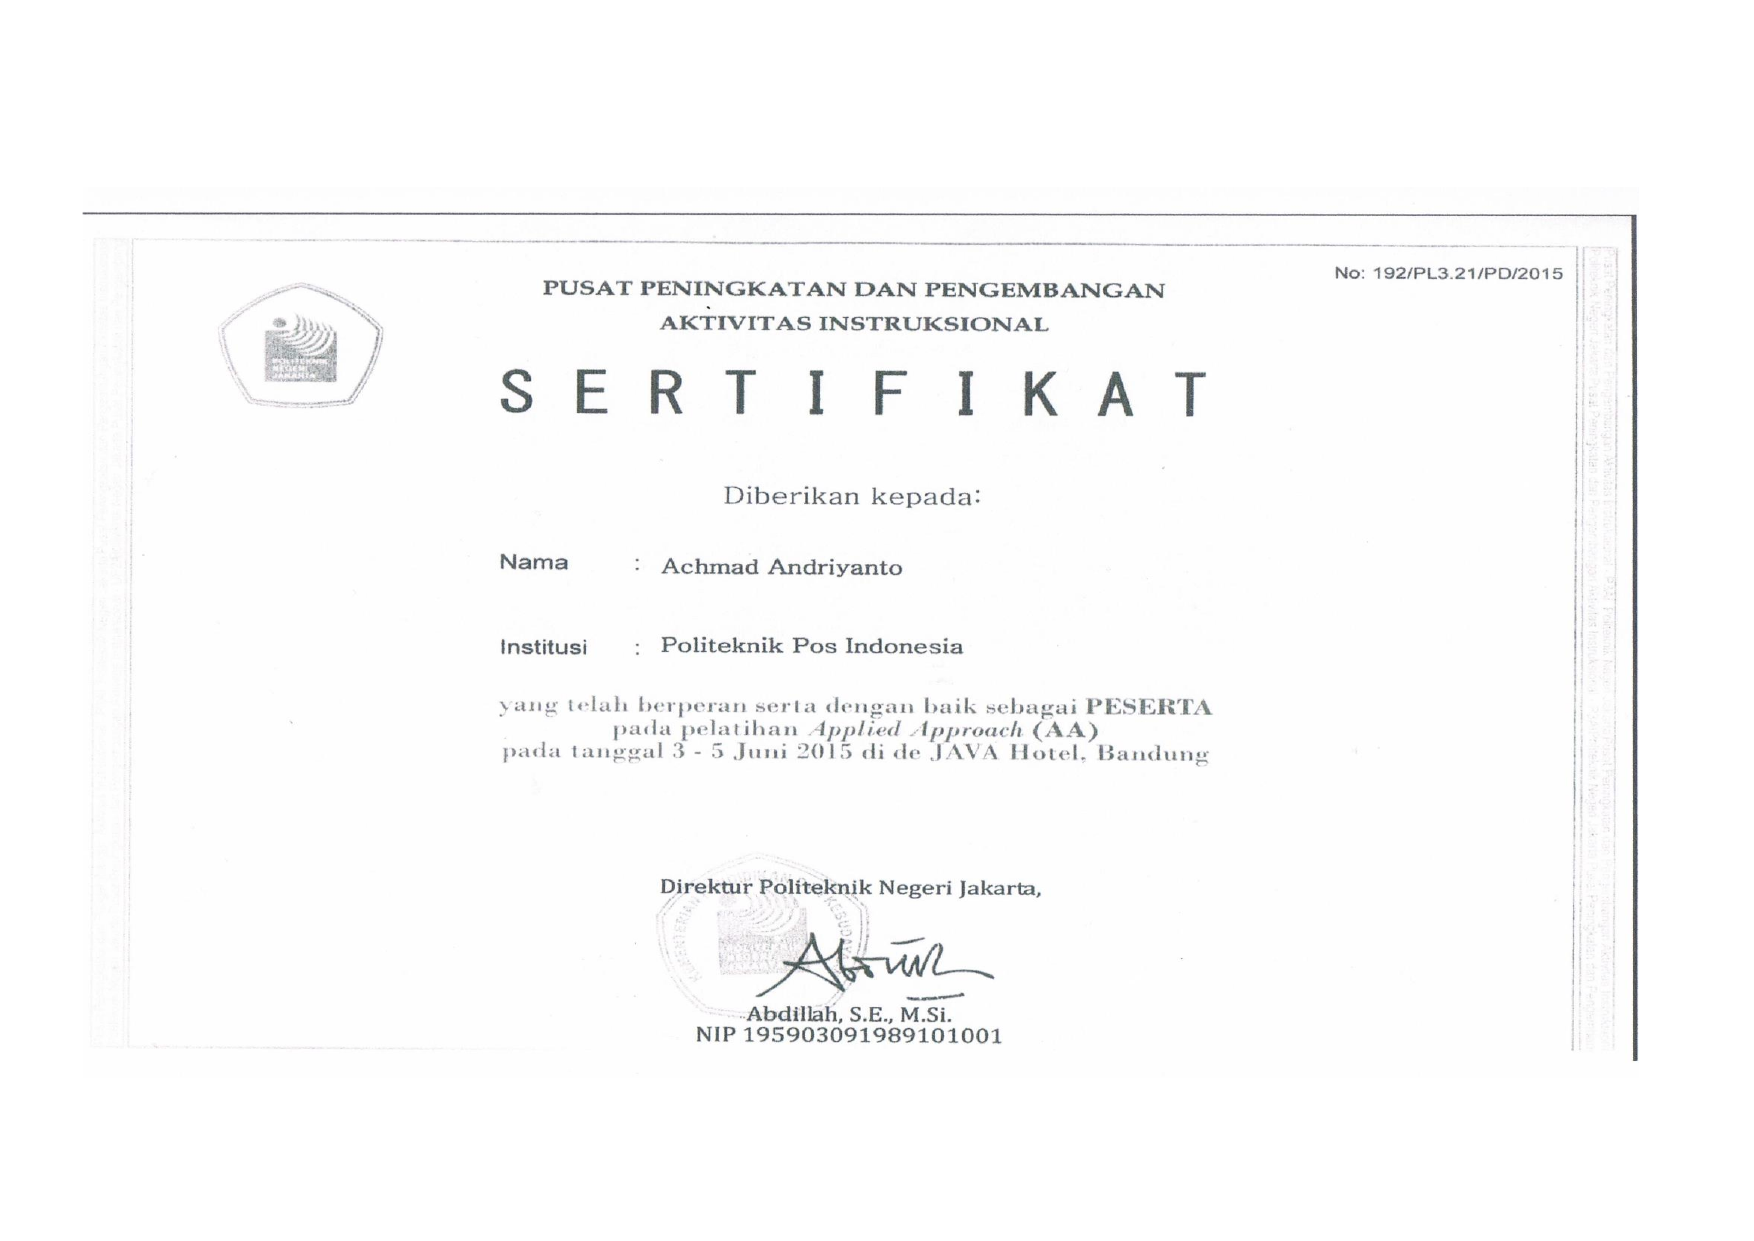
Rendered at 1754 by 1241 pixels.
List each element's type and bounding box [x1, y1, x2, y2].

picture [82, 187, 1639, 1078]
